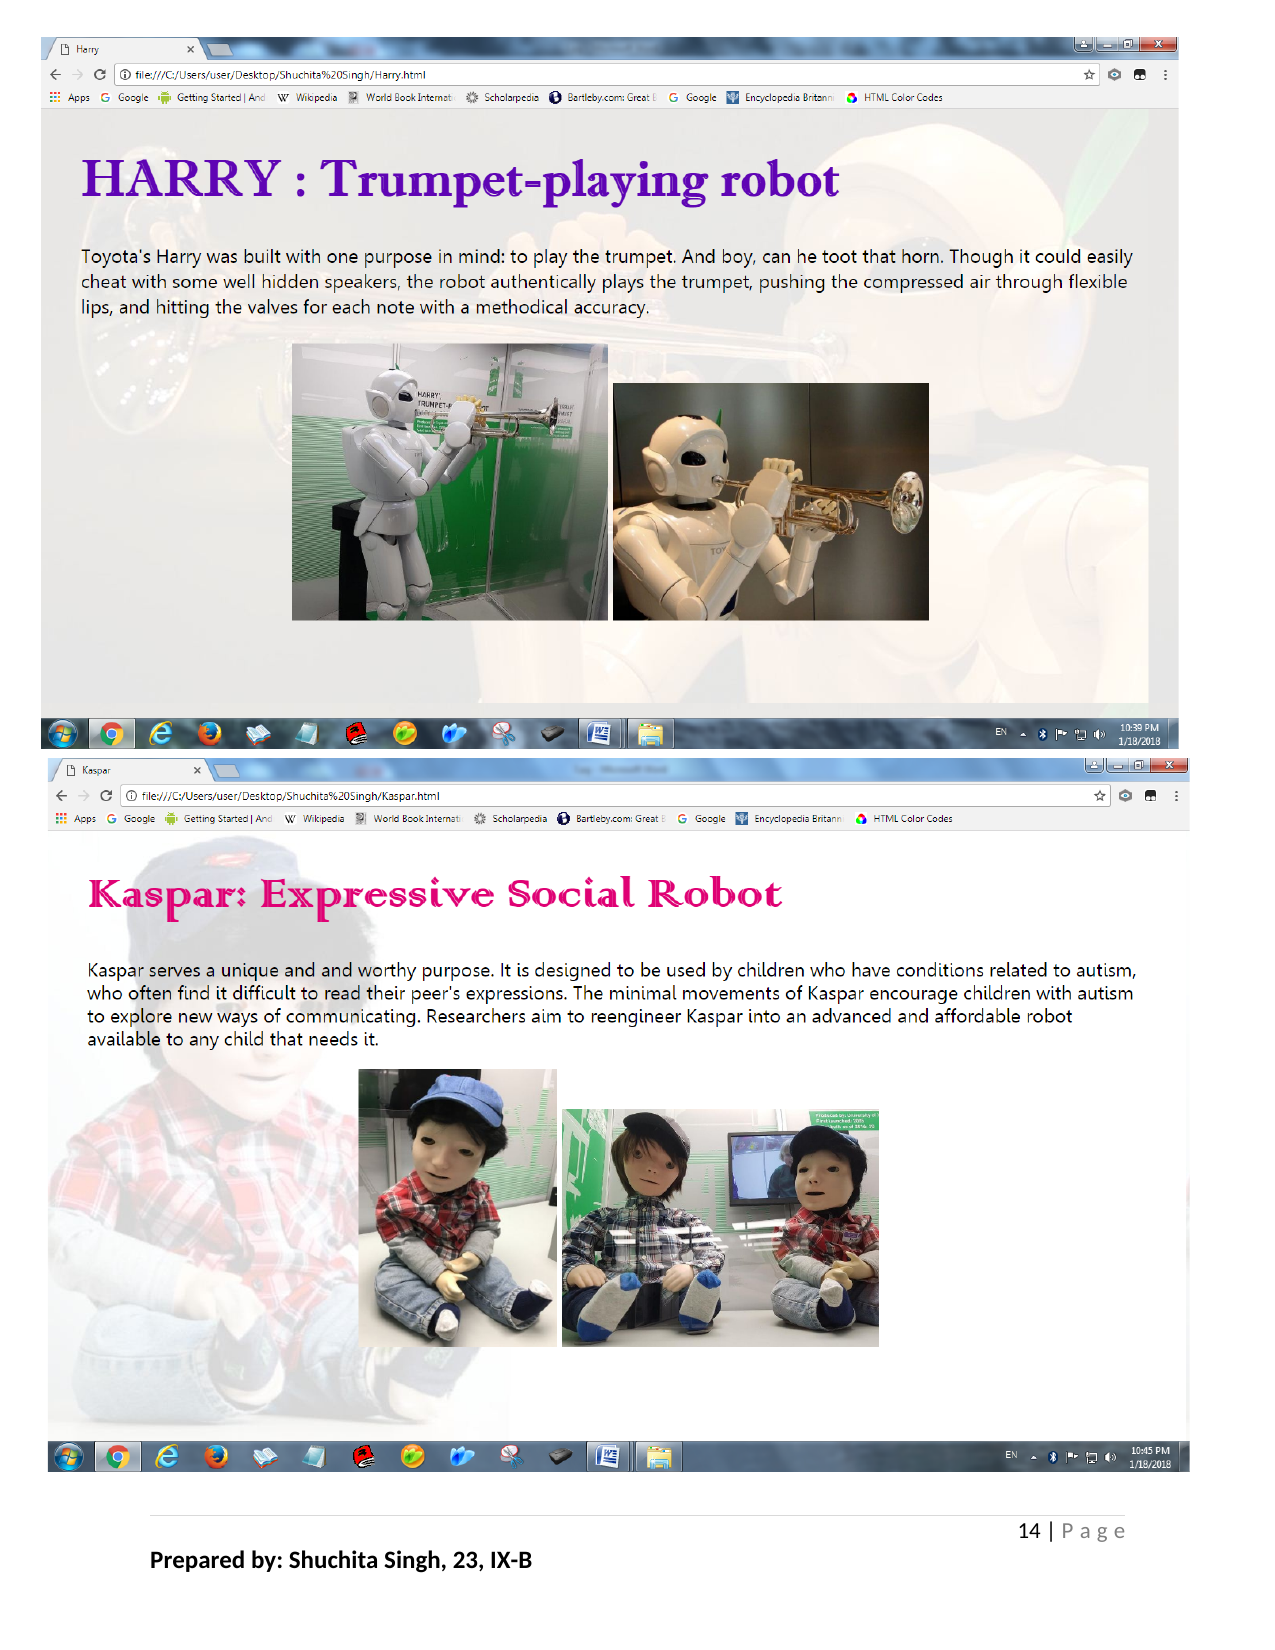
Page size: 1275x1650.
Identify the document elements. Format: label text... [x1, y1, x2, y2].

picture [47, 758, 1190, 1472]
picture [41, 37, 1179, 749]
